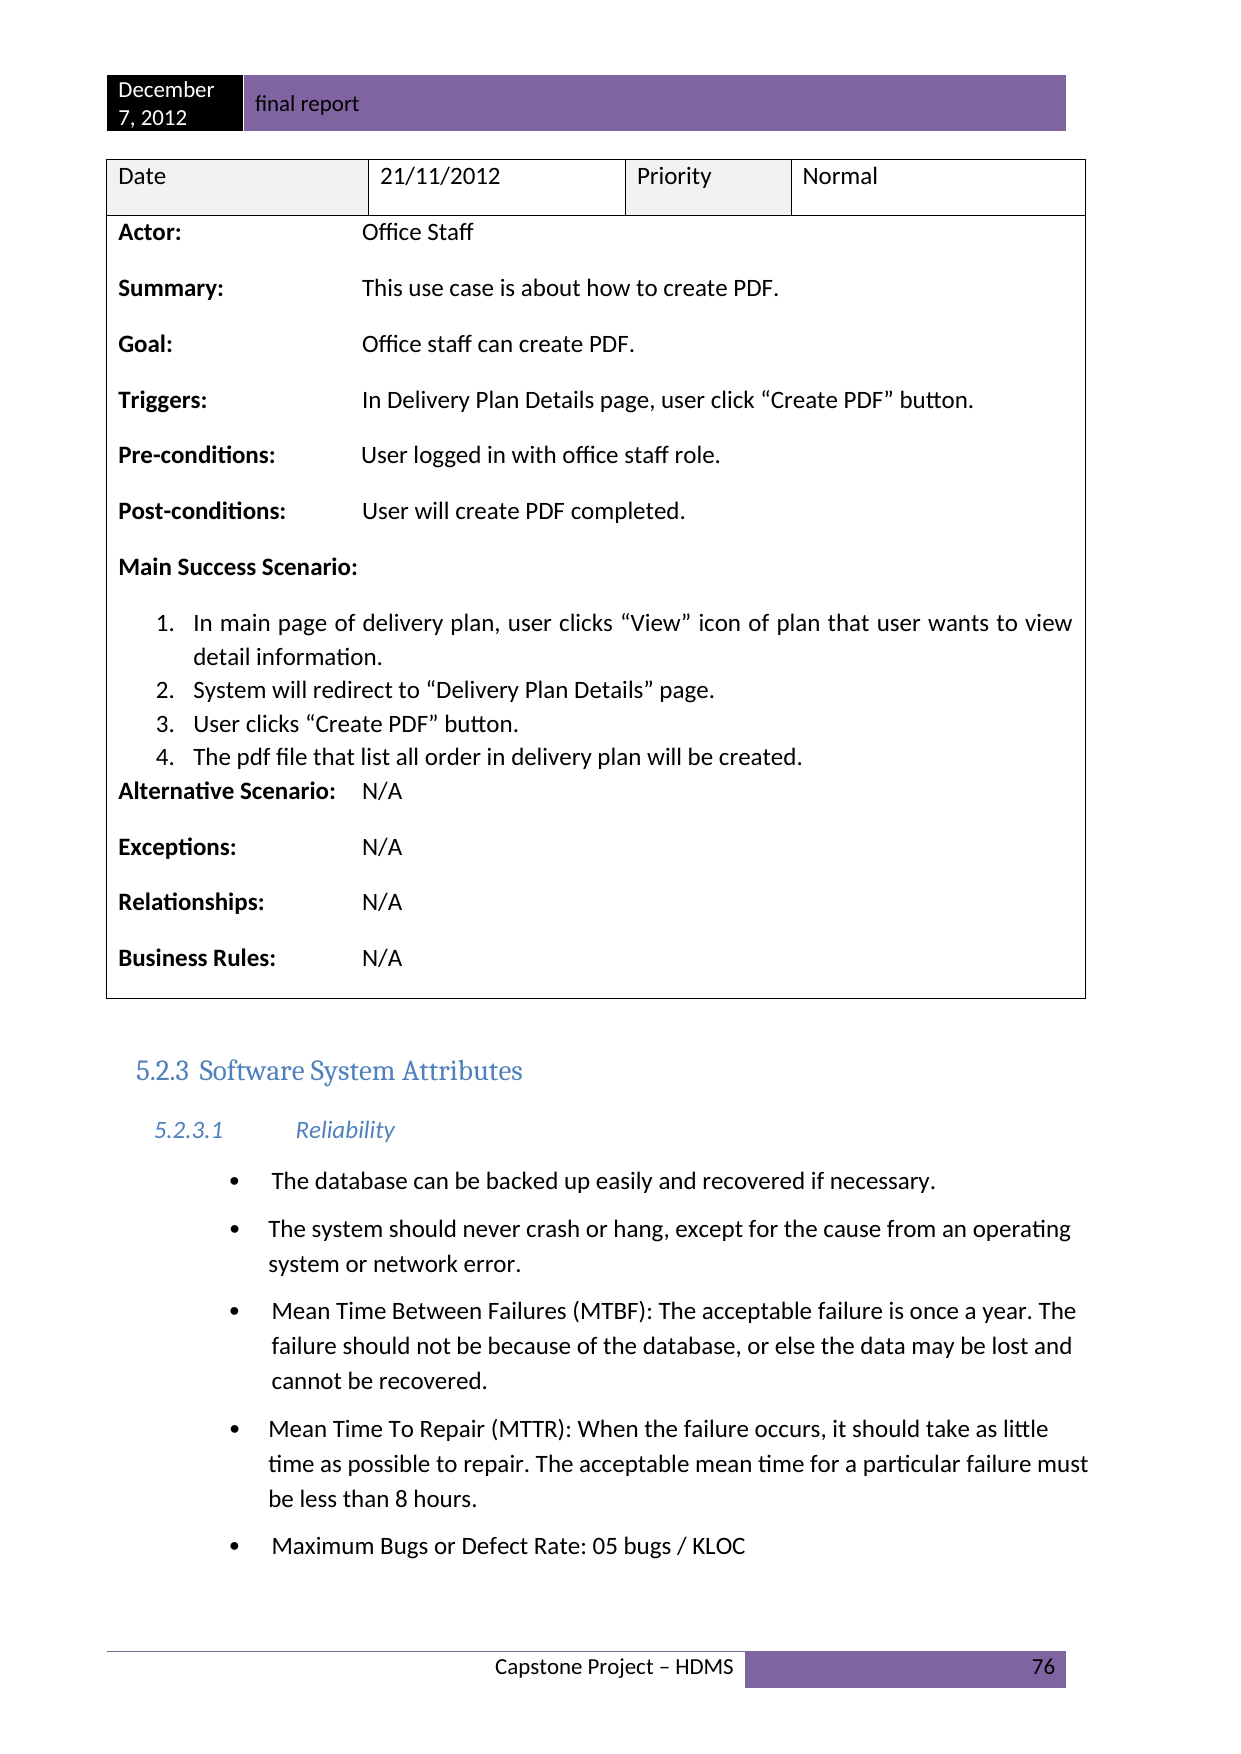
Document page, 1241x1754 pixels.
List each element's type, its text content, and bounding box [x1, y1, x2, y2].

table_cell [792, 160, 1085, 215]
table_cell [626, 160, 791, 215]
list Maximum Bugs or Defect Rate: 05 bugs / KLOC [230, 1531, 1097, 1561]
list Mean Time Between Failures (MTBF): The acceptable failure is once a year. The failure should not be because of the database, or else the data may be lost and cannot be recovered. [230, 1296, 1097, 1396]
subtitle Reliability [153, 1114, 1097, 1144]
list The database can be backed up easily and recovered if necessary. [230, 1166, 1097, 1196]
list The system should never crash or hang, except for the cause from an operating system or network error. [231, 1213, 1097, 1278]
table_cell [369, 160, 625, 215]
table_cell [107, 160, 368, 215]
list Mean Time To Repair (MTTR): When the failure occurs, it should take as little time as possible to repair. The acceptable mean time for a particular failure must be less than 8 hours. [231, 1413, 1097, 1513]
subtitle Software System Attributes [136, 1054, 1097, 1088]
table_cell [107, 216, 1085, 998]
